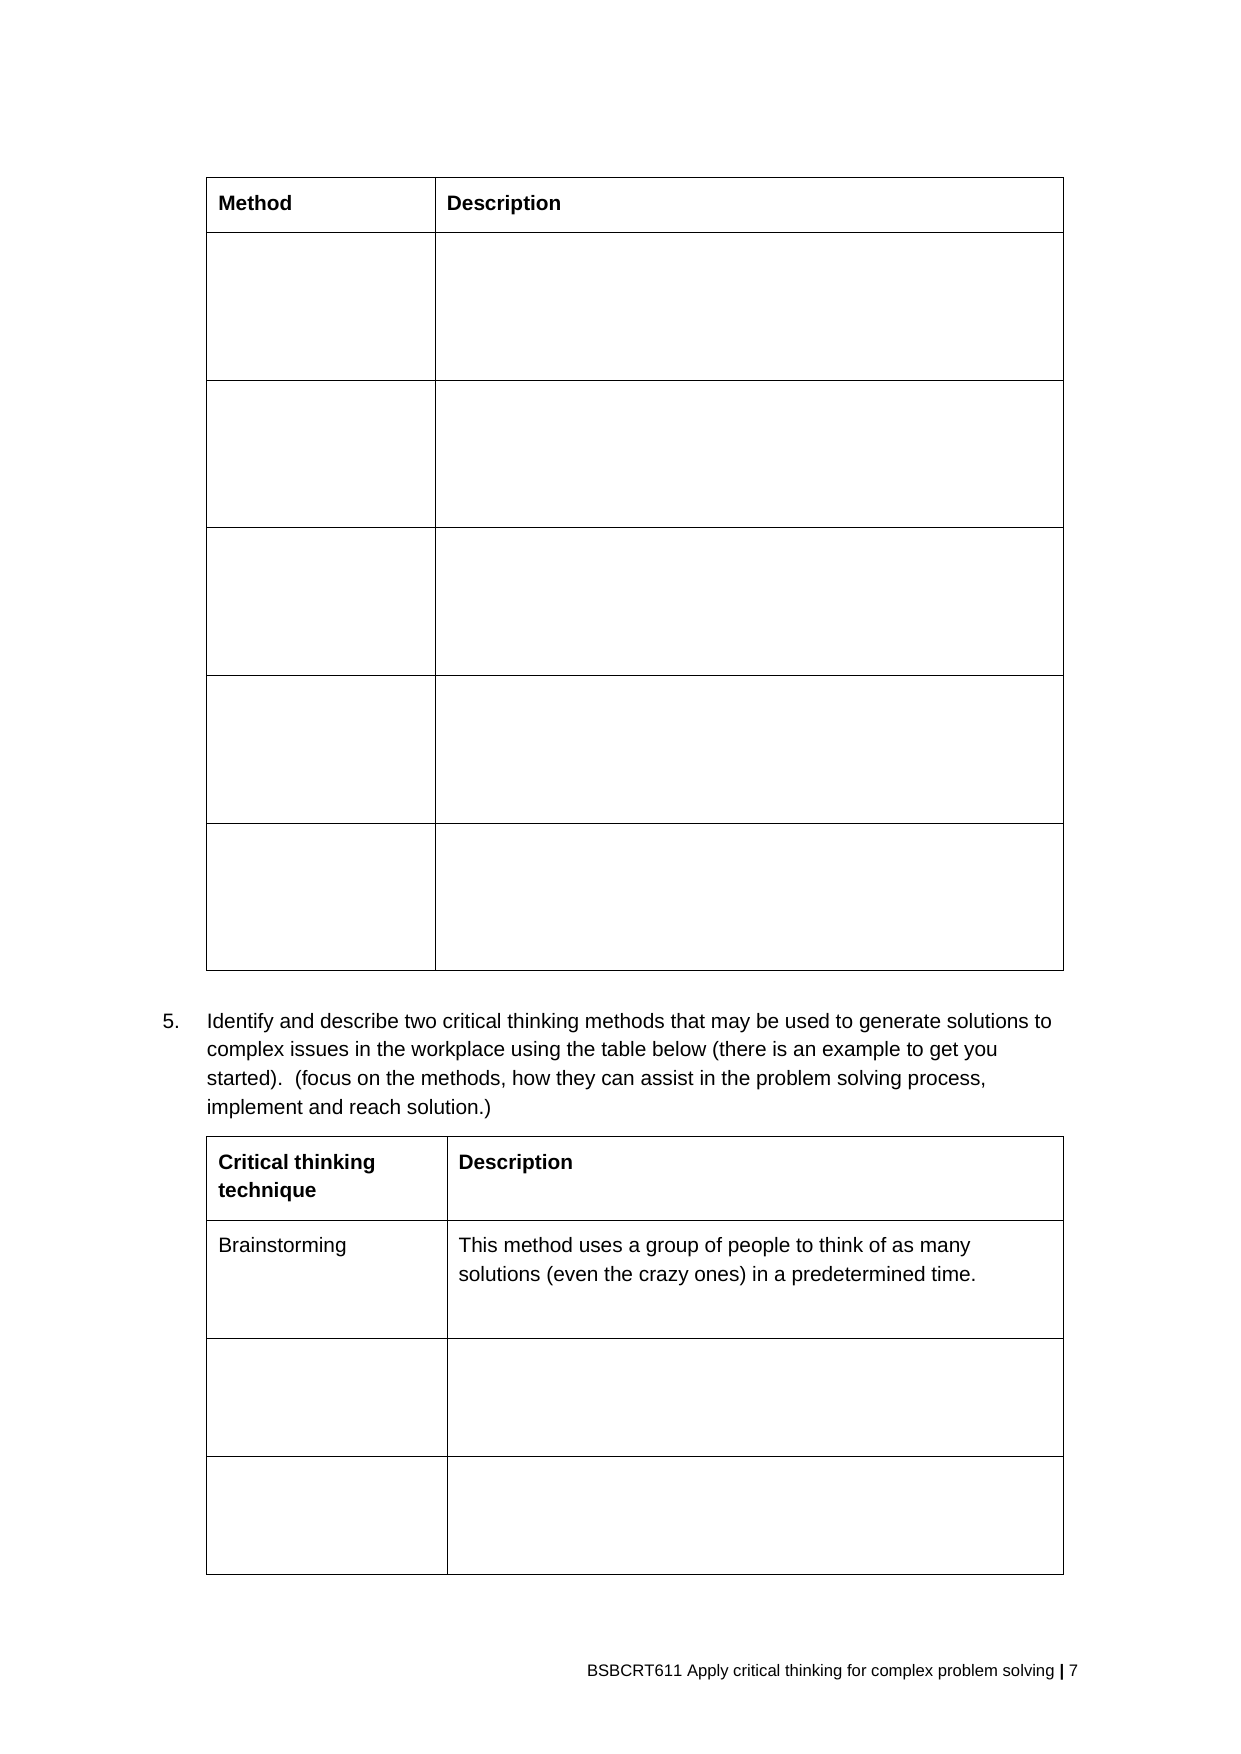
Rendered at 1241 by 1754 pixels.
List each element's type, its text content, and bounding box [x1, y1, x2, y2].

table_header Critical thinking technique [207, 1137, 447, 1219]
table_cell [436, 824, 1063, 970]
table_cell [436, 233, 1063, 379]
table_cell [207, 676, 435, 822]
table_cell This method uses a group of people to think of as many solutions (even the crazy ones) in a predetermined time. [448, 1221, 1063, 1338]
table_cell [207, 1457, 447, 1574]
table_cell [207, 824, 435, 970]
table_cell [436, 381, 1063, 527]
table_cell [207, 1339, 447, 1456]
table_cell [448, 1457, 1063, 1574]
table_cell [207, 233, 435, 379]
table_header Description [448, 1137, 1063, 1219]
table_cell [436, 676, 1063, 822]
table_header Description [436, 178, 1063, 232]
table_cell [207, 381, 435, 527]
text Identify and describe two critical thinking methods that may be used to generate solutions to complex issues in the workplace using the table below (there is an example to get you started). (focus on the methods, how they can assist in the problem solving process, implement and reach solution.) [162, 1008, 1078, 1119]
table_cell Brainstorming [207, 1221, 447, 1338]
table_cell [207, 528, 435, 675]
table_cell [448, 1339, 1063, 1456]
table_header Method [207, 178, 435, 232]
table_cell [436, 528, 1063, 675]
